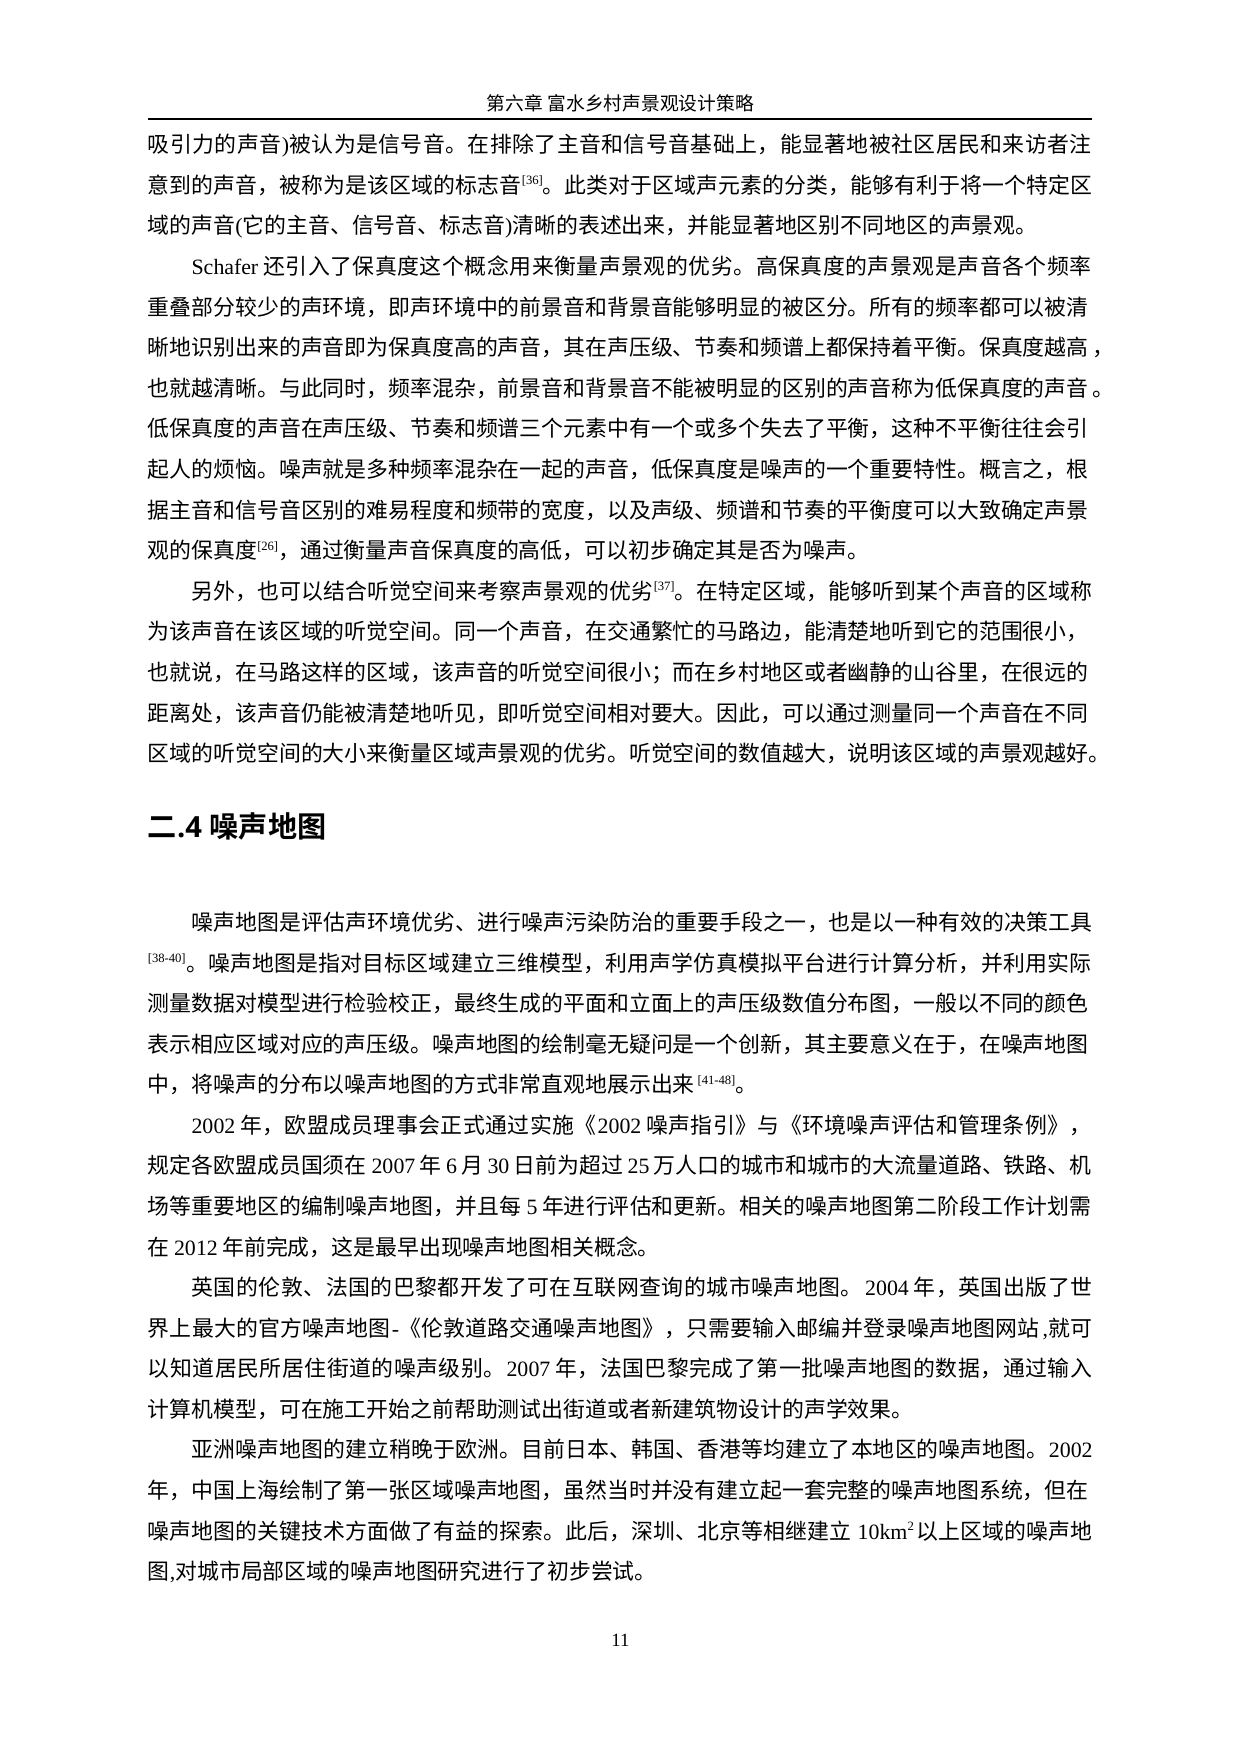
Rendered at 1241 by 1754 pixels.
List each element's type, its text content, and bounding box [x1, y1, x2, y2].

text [148, 127, 1092, 241]
text 英国的伦敦、法国的巴黎都开发了可在互联网查询的城市噪声地图。2004年，英国出版了世界上最大的官方噪声地图-《伦敦道路交通噪声地图》，只需要输入邮编并登录噪声地图网站,就可以知道居民所居住街道的噪声级别。2007年，法国巴黎完成了第一批噪声地图的数据，通过输入计算机模型，可在施工开始之前帮助测试出街道或者新建筑物设计的声学效果。 [148, 1270, 1092, 1424]
text Schafer还引入了保真度这个概念用来衡量声景观的优劣。高保真度的声景观是声音各个频率重叠部分较少的声环境，即声环境中的前景音和背景音能够明显的被区分。所有的频率都可以被清晰地识别出来的声音即为保真度高的声音，其在声压级、节奏和频谱上都保持着平衡。保真度越高，也就越清晰。与此同时，频率混杂，前景音和背景音不能被明显的区别的声音称为低保真度的声音。低保真度的声音在声压级、节奏和频谱三个元素中有一个或多个失去了平衡，这种不平衡往往会引起人的烦恼。噪声就是多种频率混杂在一起的声音，低保真度是噪声的一个重要特性。概言之，根据主音和信号音区别的难易程度和频带的宽度，以及声级、频谱和节奏的平衡度可以大致确定声景观的保真度[26]，通过衡量声音保真度的高低，可以初步确定其是否为噪声。 [148, 248, 1092, 565]
text 2002年，欧盟成员理事会正式通过实施《2002噪声指引》与《环境噪声评估和管理条例》，规定各欧盟成员国须在2007年6月30日前为超过25万人口的城市和城市的大流量道路、铁路、机场等重要地区的编制噪声地图，并且每5年进行评估和更新。相关的噪声地图第二阶段工作计划需在2012年前完成，这是最早出现噪声地图相关概念。 [148, 1107, 1092, 1262]
text 另外，也可以结合听觉空间来考察声景观的优劣[37]。在特定区域，能够听到某个声音的区域称为该声音在该区域的听觉空间。同一个声音，在交通繁忙的马路边，能清楚地听到它的范围很小，也就说，在马路这样的区域，该声音的听觉空间很小；而在乡村地区或者幽静的山谷里，在很远的距离处，该声音仍能被清楚地听见，即听觉空间相对要大。因此，可以通过测量同一个声音在不同区域的听觉空间的大小来衡量区域声景观的优劣。听觉空间的数值越大，说明该区域的声景观越好。 [148, 573, 1092, 768]
text 亚洲噪声地图的建立稍晚于欧洲。目前日本、韩国、香港等均建立了本地区的噪声地图。2002年，中国上海绘制了第一张区域噪声地图，虽然当时并没有建立起一套完整的噪声地图系统，但在噪声地图的关键技术方面做了有益的探索。此后，深圳、北京等相继建立10km2以上区域的噪声地图,对城市局部区域的噪声地图研究进行了初步尝试。 [148, 1432, 1092, 1586]
text 噪声地图是评估声环境优劣、进行噪声污染防治的重要手段之一，也是以一种有效的决策工具[38-40]。噪声地图是指对目标区域建立三维模型，利用声学仿真模拟平台进行计算分析，并利用实际测量数据对模型进行检验校正，最终生成的平面和立面上的声压级数值分布图，一般以不同的颜色表示相应区域对应的声压级。噪声地图的绘制毫无疑问是一个创新，其主要意义在于，在噪声地图中，将噪声的分布以噪声地图的方式非常直观地展示出来 [41-48]。 [148, 904, 1092, 1099]
text 噪声地图 [148, 792, 1092, 857]
